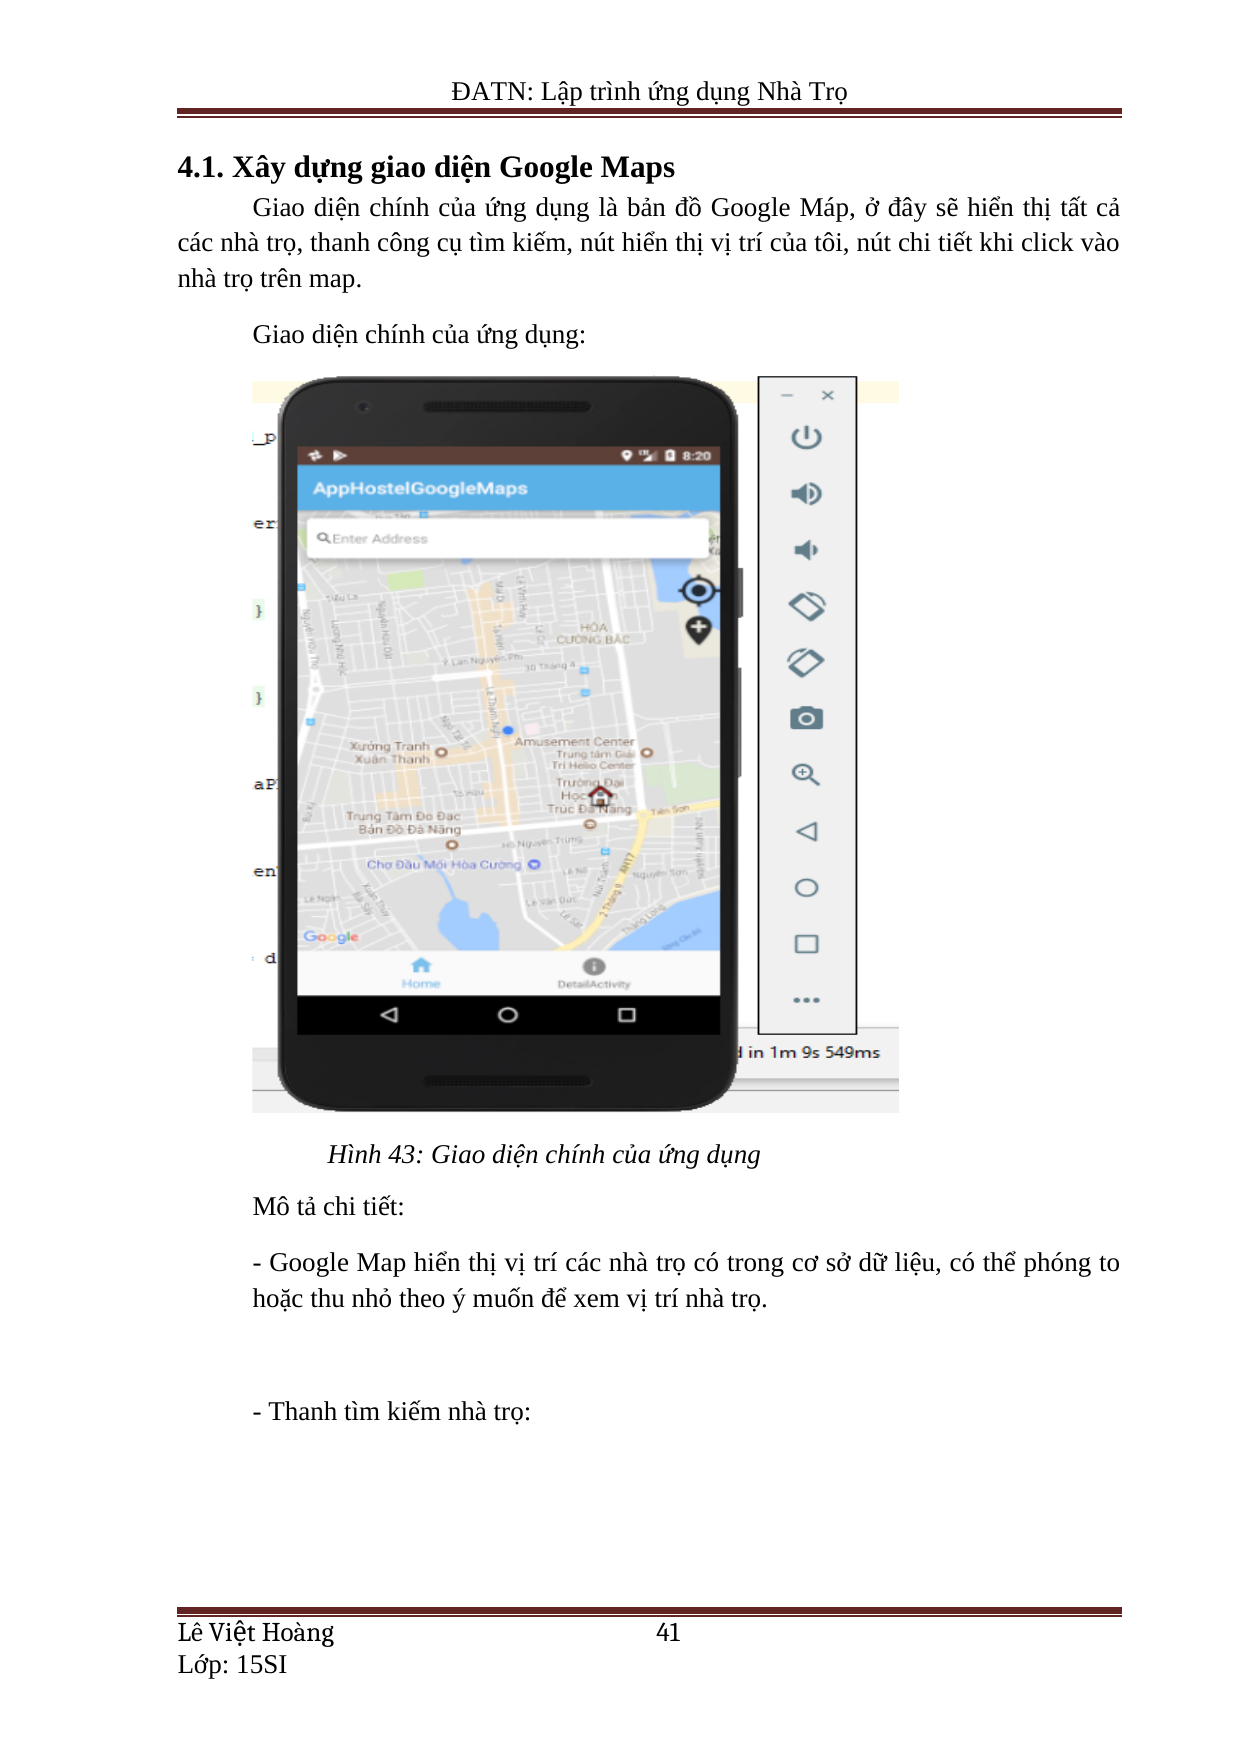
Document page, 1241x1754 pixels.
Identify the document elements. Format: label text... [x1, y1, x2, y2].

text - Google Map hiển thị vị trí các nhà trọ có trong cơ sở dữ liệu, có thể phóng to hoặc thu nhỏ theo ý muốn để xem vị trí nhà trọ. [252, 1247, 1122, 1313]
text - Thanh tìm kiếm nhà trọ: [177, 1395, 1122, 1427]
subtitle 4.1. Xây dựng giao diện Google Maps [177, 149, 1122, 185]
text Giao diện chính của ứng dụng: [177, 319, 1122, 350]
text Giao diện chính của ứng dụng là bản đồ Google Máp, ở đây sẽ hiển thị tất cả các nhà trọ, thanh công cụ tìm kiếm, nút hiển thị vị trí của tôi, nút chi tiết khi click vào nhà trọ trên map. [177, 191, 1122, 293]
picture [252, 375, 899, 1113]
text Mô tả chi tiết: [177, 1190, 1122, 1221]
